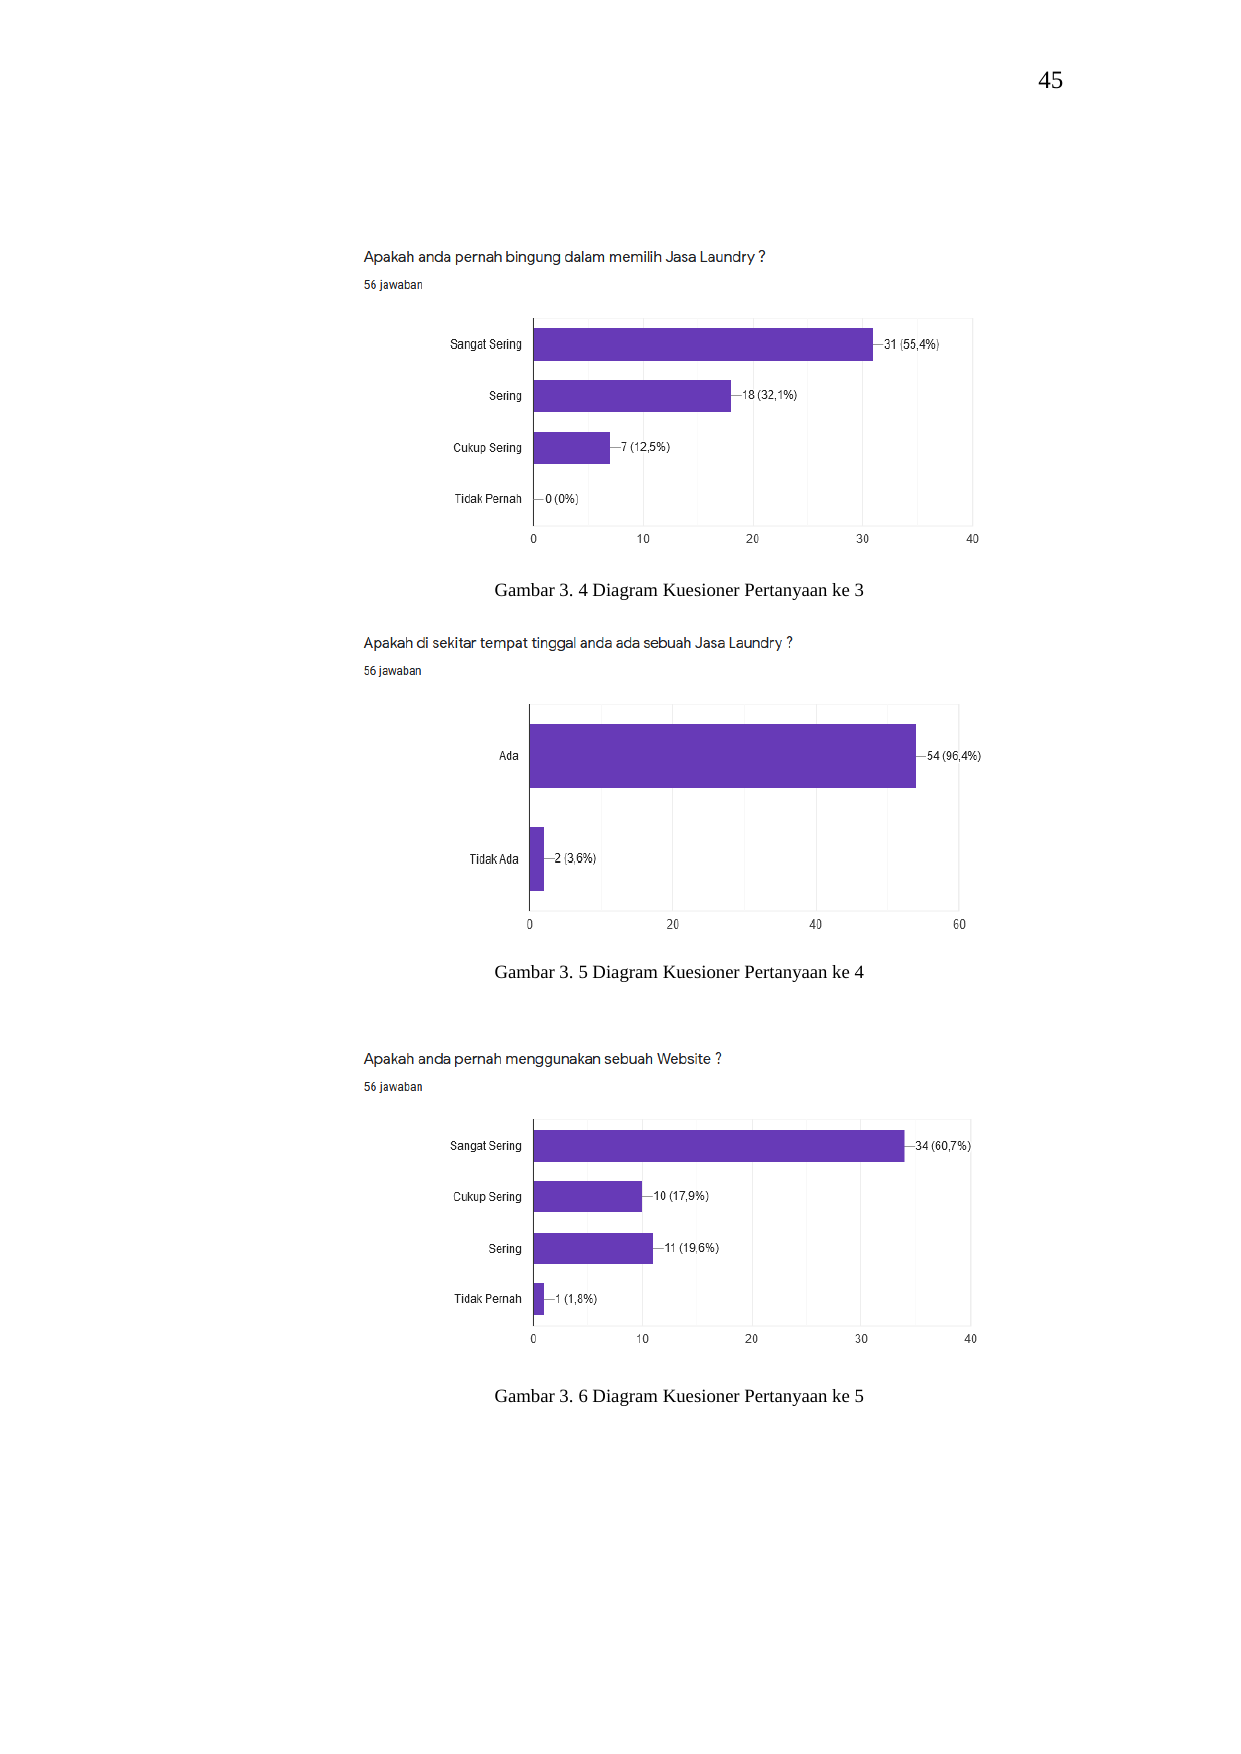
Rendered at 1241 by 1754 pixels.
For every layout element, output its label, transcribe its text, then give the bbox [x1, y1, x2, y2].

picture [354, 621, 991, 947]
picture [354, 1038, 991, 1371]
text Gambar 3. 4 Diagram Kuesioner Pertanyaan ke 3 [236, 579, 1063, 600]
text Gambar 3. 6 Diagram Kuesioner Pertanyaan ke 5 [236, 1384, 1063, 1406]
picture [354, 236, 995, 565]
text Gambar 3. 5 Diagram Kuesioner Pertanyaan ke 4 [236, 961, 1063, 982]
